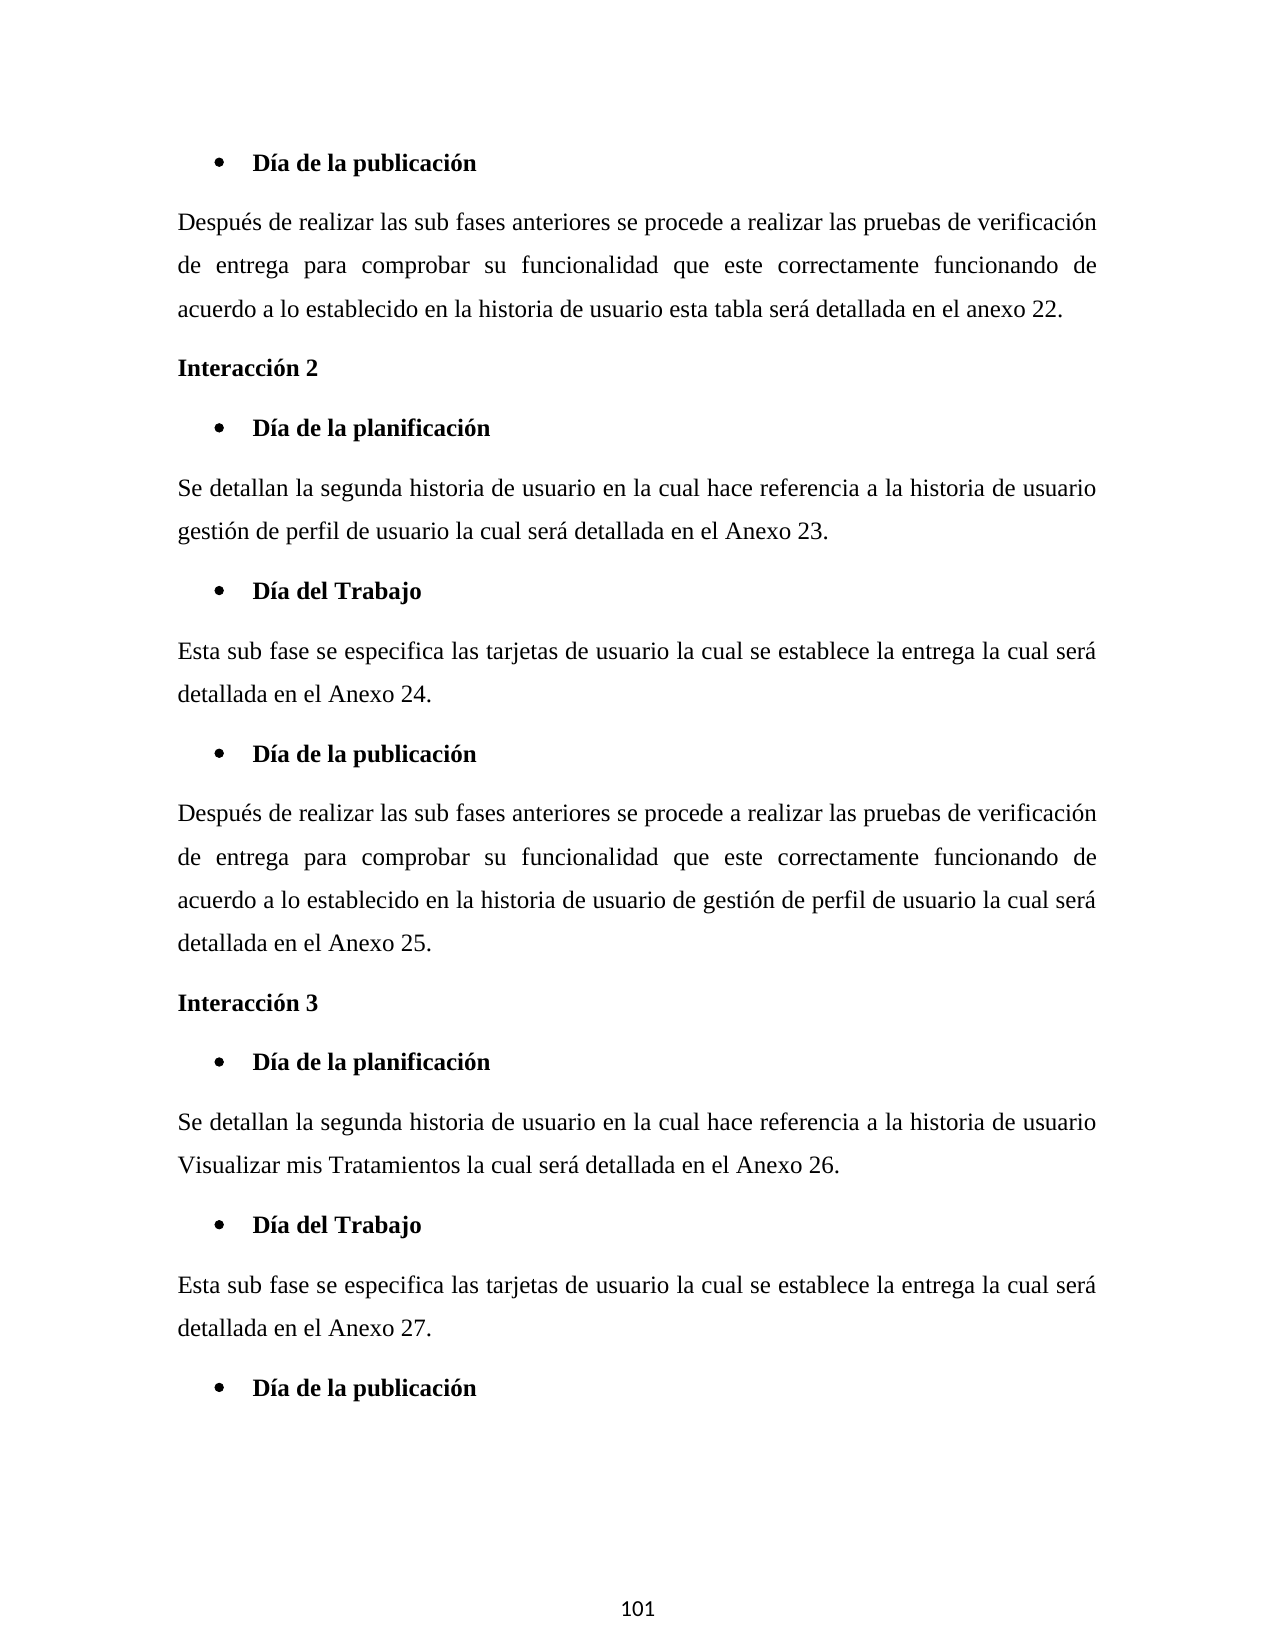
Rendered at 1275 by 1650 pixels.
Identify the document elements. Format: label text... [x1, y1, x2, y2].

text Se detallan la segunda historia de usuario en la cual hace referencia a la historia de usuario Visualizar mis Tratamientos la cual será detallada en el Anexo 26. [177, 1107, 1098, 1179]
text Después de realizar las sub fases anteriores se procede a realizar las pruebas de verificación de entrega para comprobar su funcionalidad que este correctamente funcionando de acuerdo a lo establecido en la historia de usuario de gestión de perfil de usuario la cual será detallada en el Anexo 25. [177, 798, 1098, 957]
list Día del Trabajo [215, 576, 1098, 605]
text Interacción 2 [177, 353, 1098, 382]
text Interacción 3 [177, 988, 1098, 1016]
text Esta sub fase se especifica las tarjetas de usuario la cual se establece la entrega la cual será detallada en el Anexo 24. [177, 636, 1098, 708]
list Día de la publicación [215, 739, 1098, 767]
list Día de la planificación [215, 413, 1098, 442]
list Día de la publicación [215, 1373, 1098, 1402]
text Después de realizar las sub fases anteriores se procede a realizar las pruebas de verificación de entrega para comprobar su funcionalidad que este correctamente funcionando de acuerdo a lo establecido en la historia de usuario esta tabla será detallada en el anexo 22. [177, 207, 1098, 322]
text Se detallan la segunda historia de usuario en la cual hace referencia a la historia de usuario gestión de perfil de usuario la cual será detallada en el Anexo 23. [177, 473, 1098, 545]
list Día de la publicación [215, 148, 1098, 176]
list Día del Trabajo [215, 1210, 1098, 1239]
text Esta sub fase se especifica las tarjetas de usuario la cual se establece la entrega la cual será detallada en el Anexo 27. [177, 1270, 1098, 1342]
list Día de la planificación [215, 1047, 1098, 1076]
